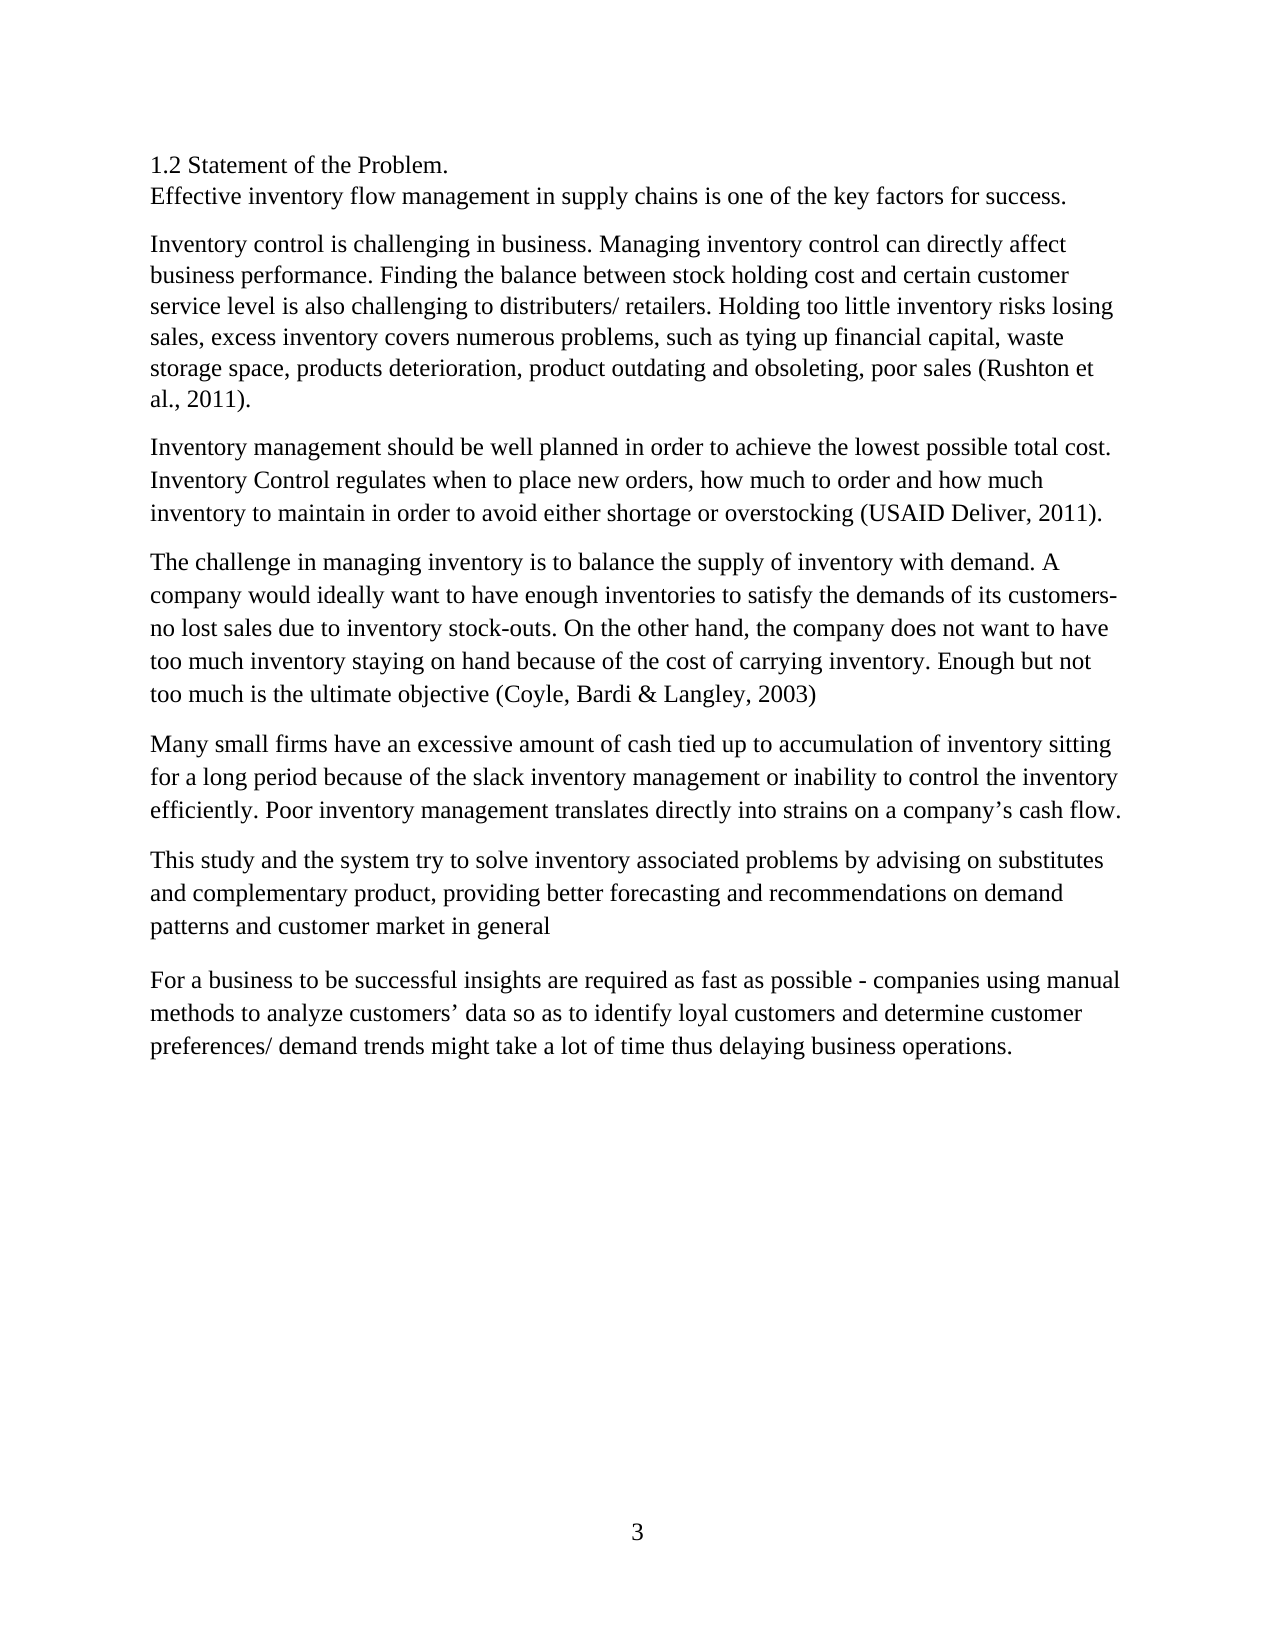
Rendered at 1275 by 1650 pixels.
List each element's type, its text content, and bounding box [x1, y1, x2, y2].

text Inventory control is challenging in business. Managing inventory control can directly affect business performance. Finding the balance between stock holding cost and certain customer service level is also challenging to distributers/ retailers. Holding too little inventory risks losing sales, excess inventory covers numerous problems, such as tying up financial capital, waste storage space, products deterioration, product outdating and obsoleting, poor sales (Rushton et al., 2011). [150, 229, 1125, 413]
text Inventory management should be well planned in order to achieve the lowest possible total cost. Inventory Control regulates when to place new orders, how much to order and how much inventory to maintain in order to avoid either shortage or overstocking (USAID Deliver, 2011). [150, 432, 1125, 526]
text The challenge in managing inventory is to balance the supply of inventory with demand. A company would ideally want to have enough inventories to satisfy the demands of its customers-no lost sales due to inventory stock-outs. On the other hand, the company does not want to have too much inventory staying on hand because of the cost of carrying inventory. Enough but not too much is the ultimate objective (Coyle, Bardi & Langley, 2003) [150, 547, 1125, 708]
text Effective inventory flow management in supply chains is one of the key factors for success. [150, 181, 1125, 210]
text Many small firms have an excessive amount of cash tied up to accumulation of inventory sitting for a long period because of the slack inventory management or inability to control the inventory efficiently. Poor inventory management translates directly into strains on a company’s cash flow. [150, 729, 1125, 824]
text This study and the system try to solve inventory associated problems by advising on substitutes and complementary product, providing better forecasting and recommendations on demand patterns and customer market in general [150, 845, 1125, 940]
subtitle 1.2 Statement of the Problem. [150, 150, 1125, 179]
text For a business to be successful insights are required as fast as possible - companies using manual methods to analyze customers’ data so as to identify loyal customers and determine customer preferences/ demand trends might take a lot of time thus delaying business operations. [150, 965, 1125, 1059]
